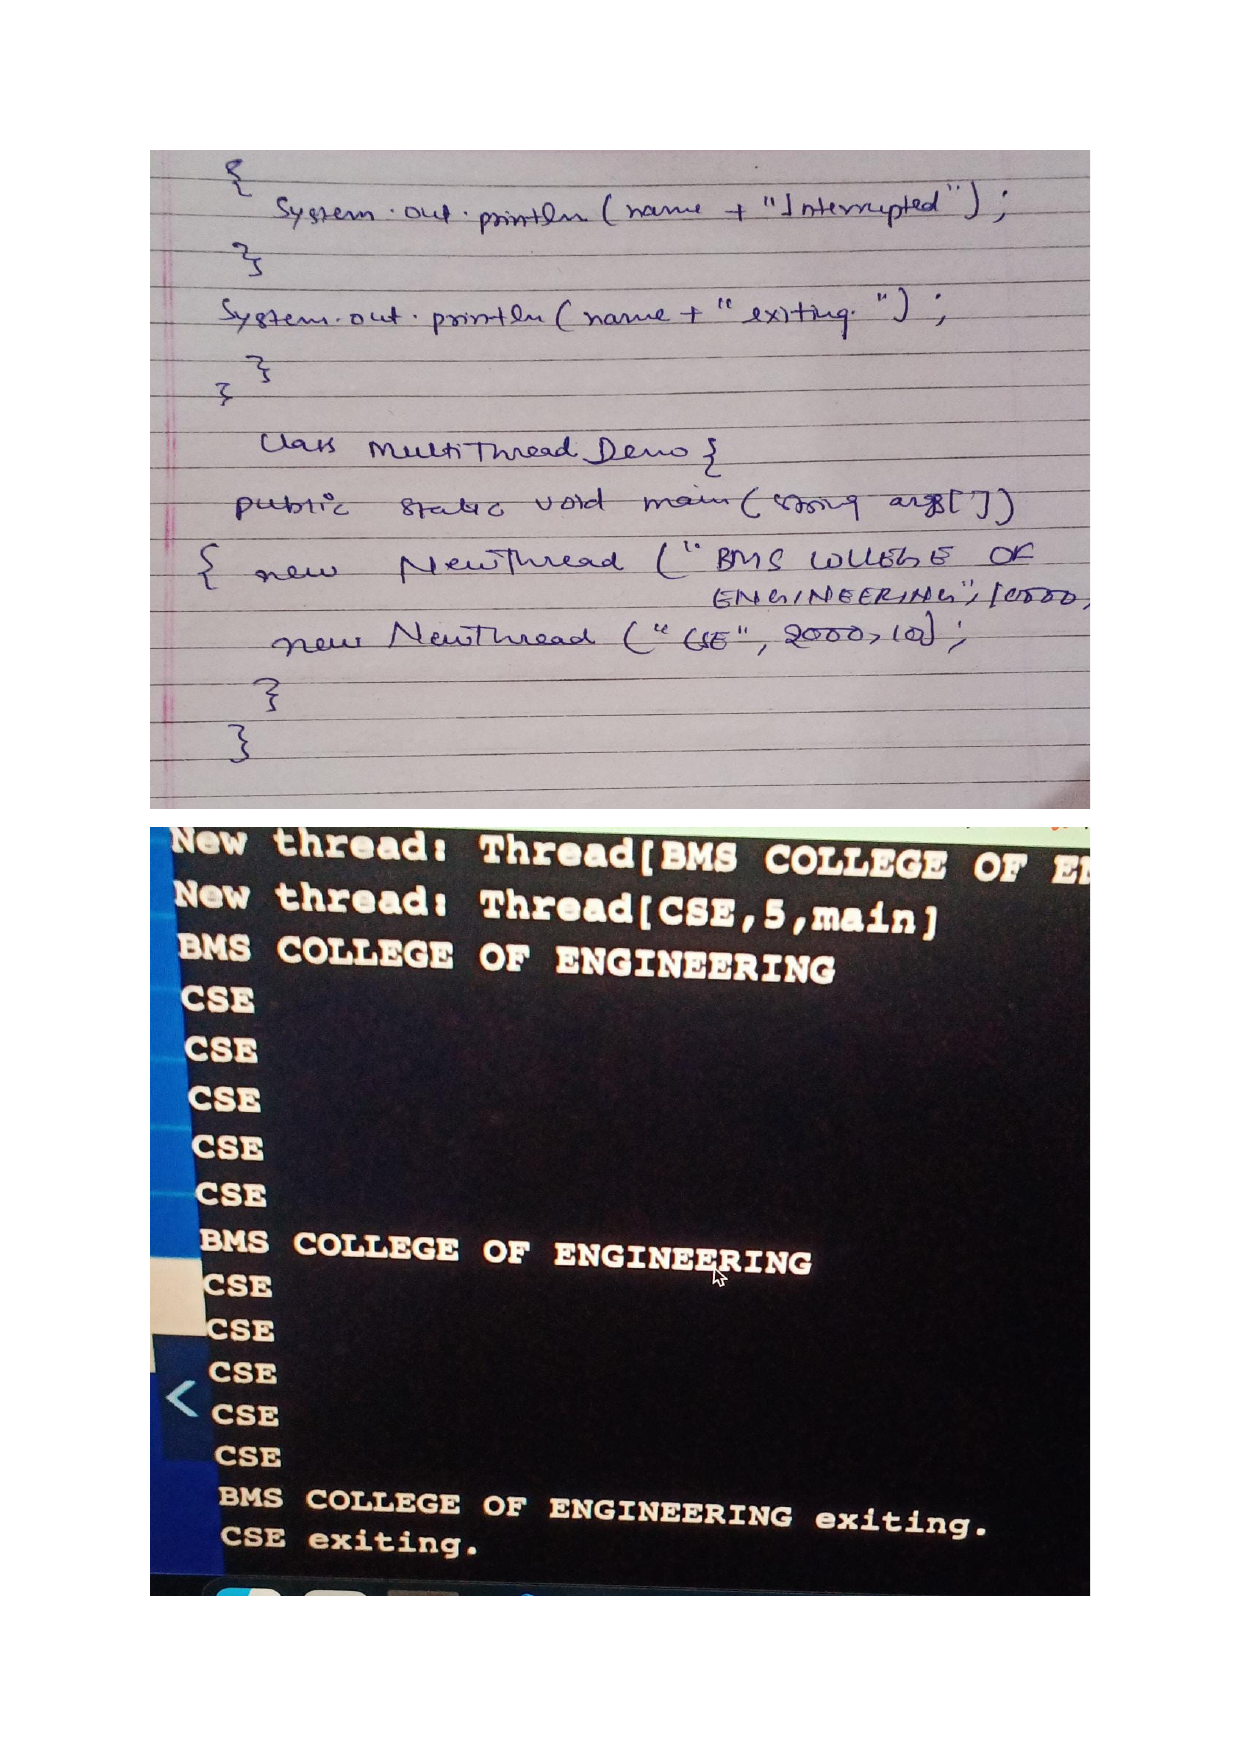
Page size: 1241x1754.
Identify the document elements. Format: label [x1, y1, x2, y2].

picture [150, 827, 1091, 1596]
picture [150, 150, 1091, 809]
